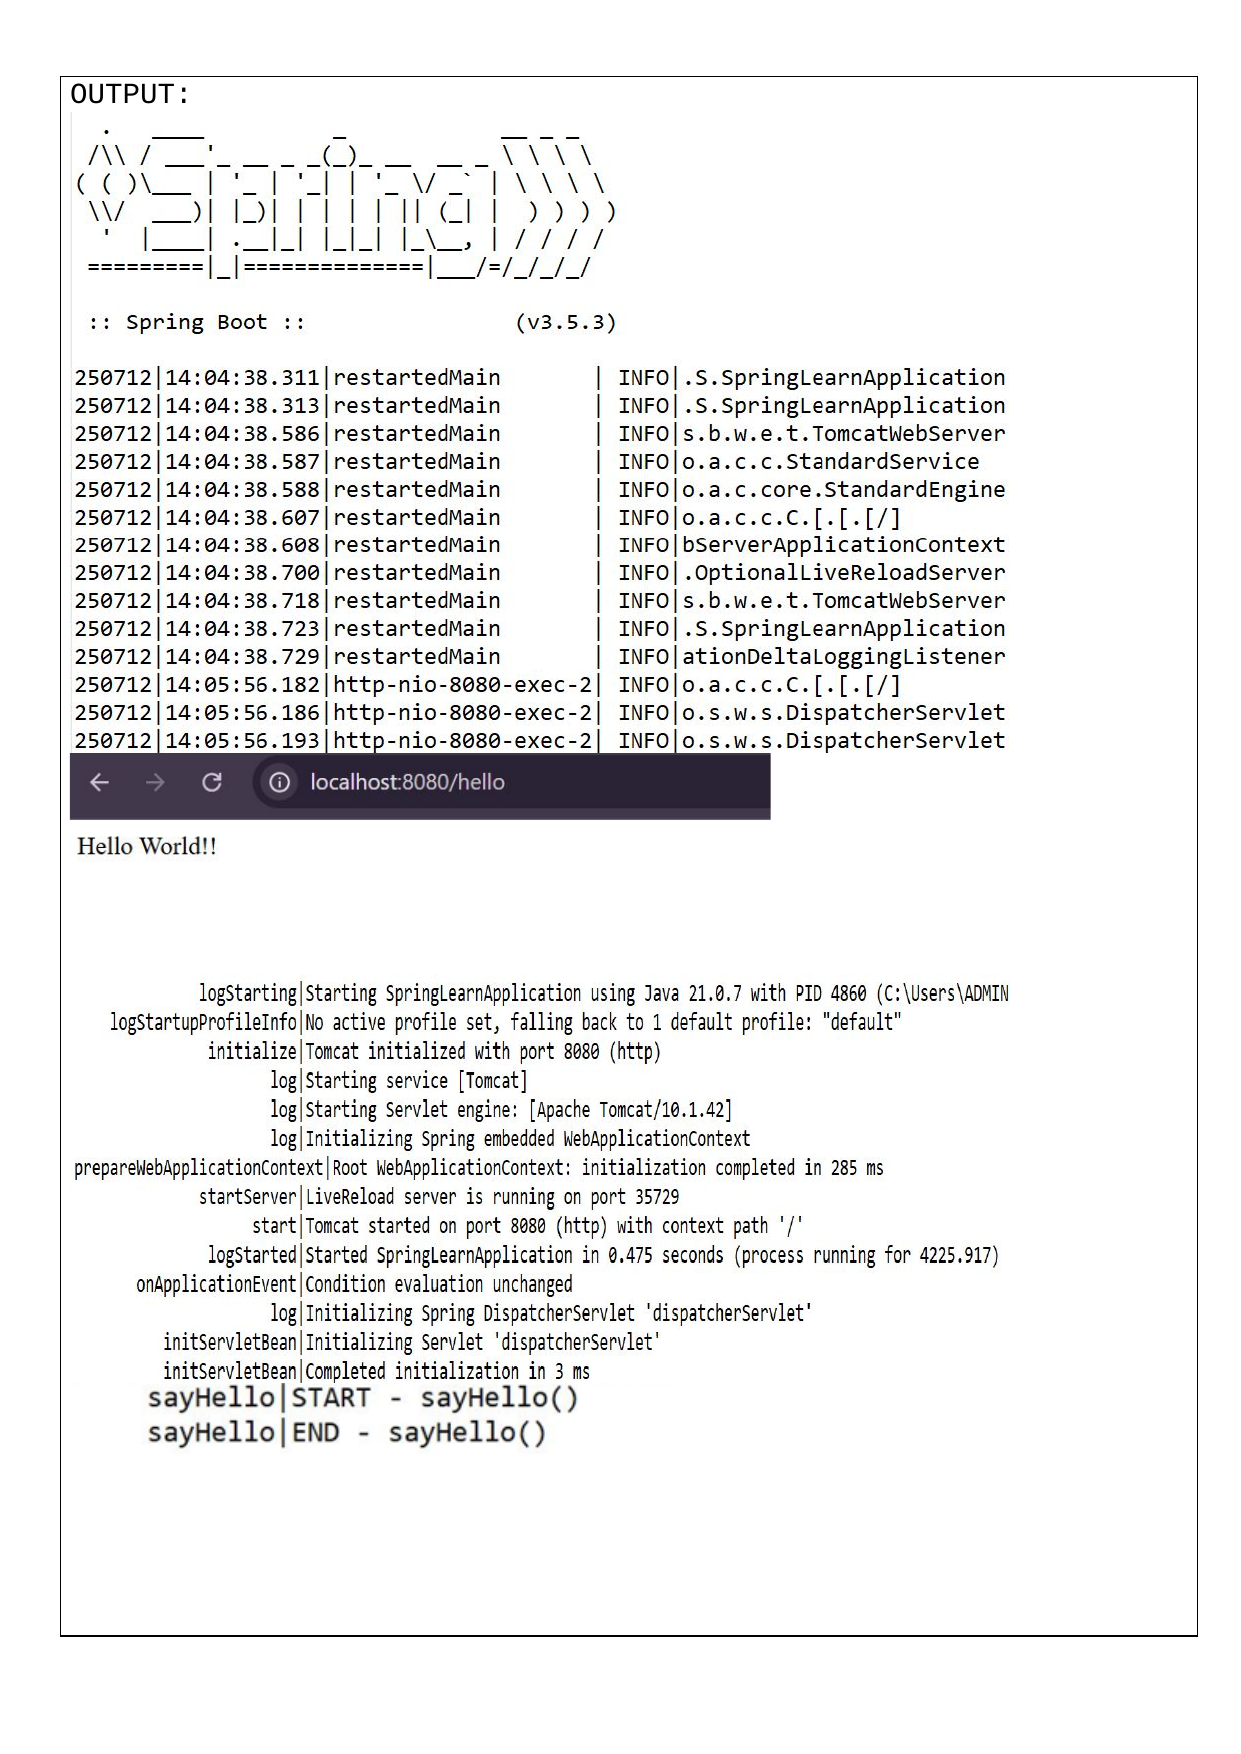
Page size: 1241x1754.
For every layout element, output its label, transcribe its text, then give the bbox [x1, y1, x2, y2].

text OUTPUT: [70, 79, 1188, 112]
picture [69, 112, 1010, 1490]
